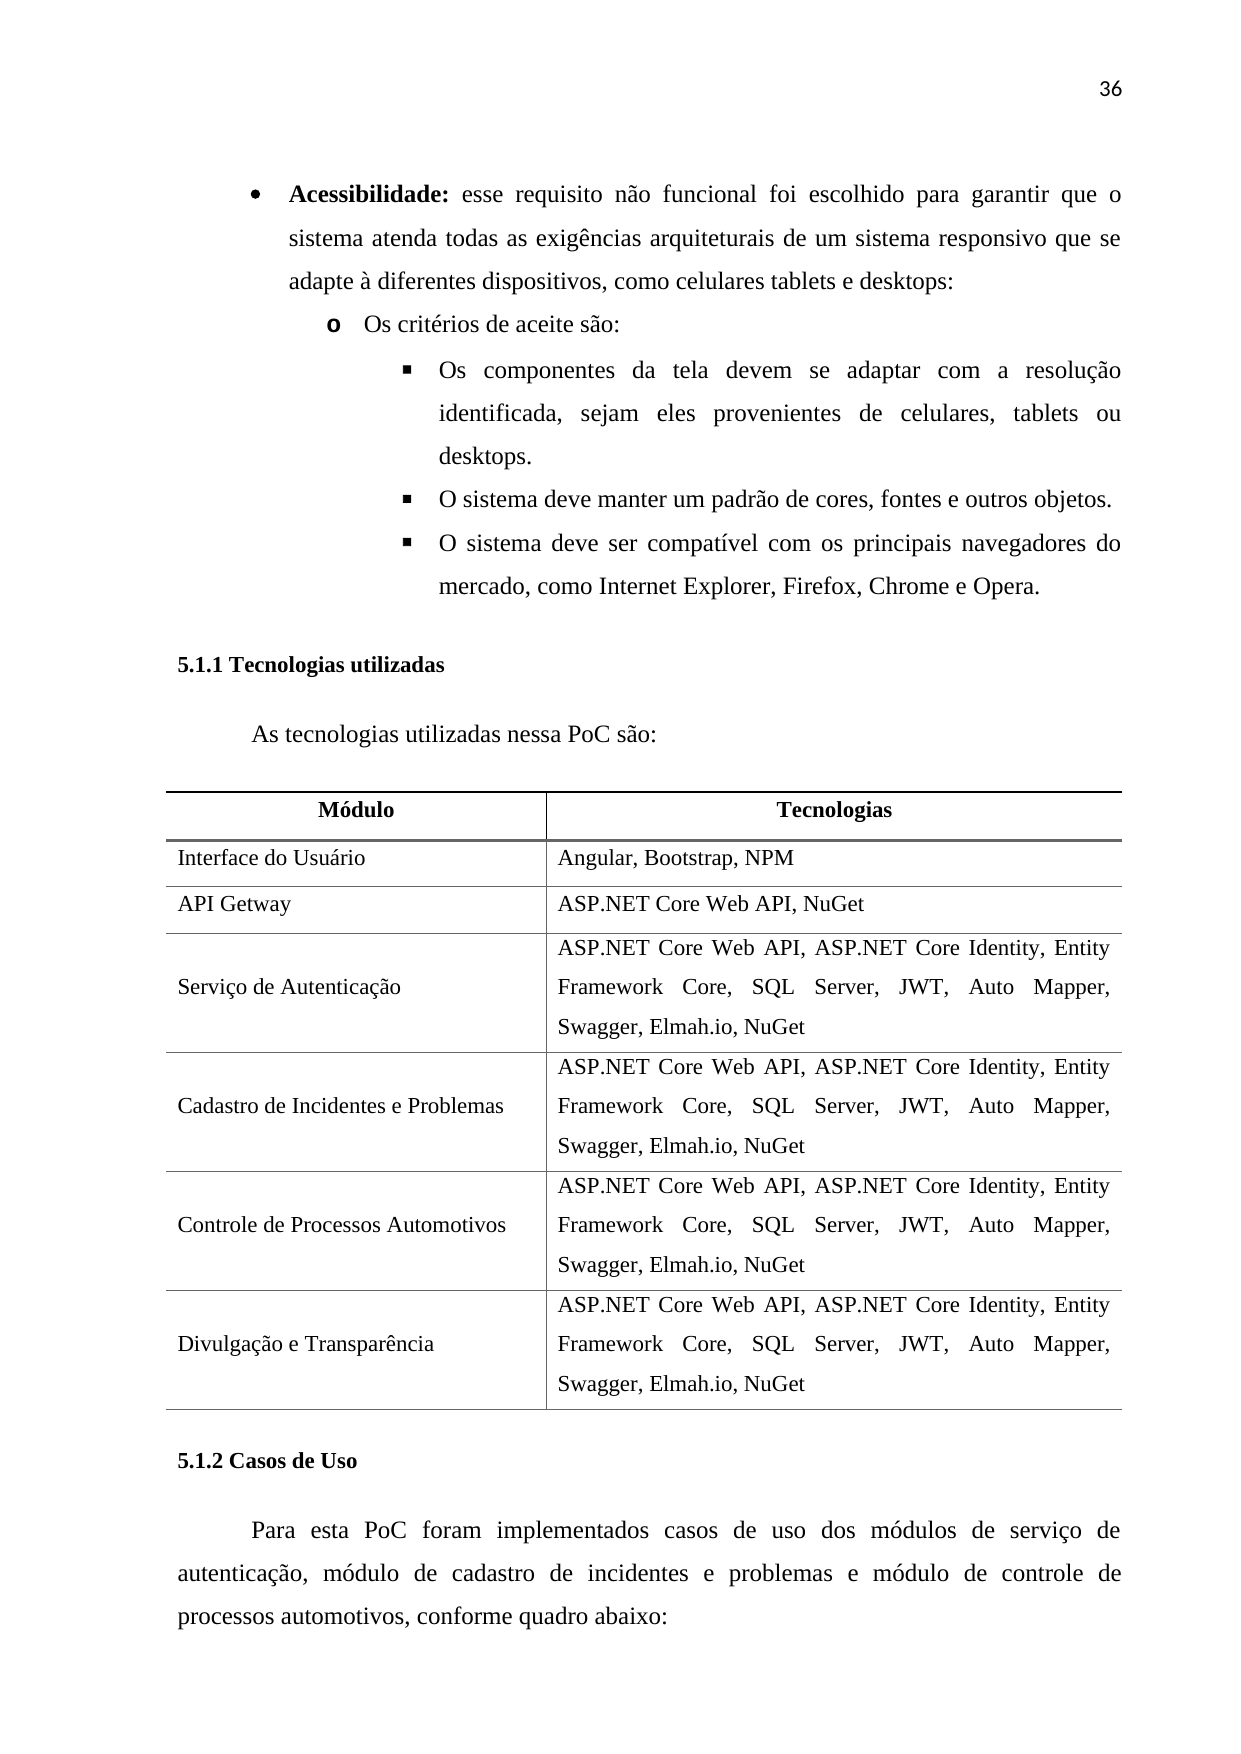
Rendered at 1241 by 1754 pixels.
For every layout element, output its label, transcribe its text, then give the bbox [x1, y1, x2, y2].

table_cell Interface do Usuário [166, 842, 546, 886]
list Os componentes da tela devem se adaptar com a resolução identificada, sejam eles provenientes de celulares, tablets ou desktops. [401, 355, 1122, 470]
table_cell API Getway [166, 887, 546, 933]
table_cell Divulgação e Transparência [166, 1291, 546, 1409]
text Para esta PoC foram implementados casos de uso dos módulos de serviço de autenticação, módulo de cadastro de incidentes e problemas e módulo de controle de processos automotivos, conforme quadro abaixo: [177, 1515, 1122, 1630]
table_cell Cadastro de Incidentes e Problemas [166, 1053, 546, 1171]
table_cell ASP.NET Core Web API, ASP.NET Core Identity, Entity Framework Core, SQL Server, JWT, Auto Mapper, Swagger, Elmah.io, NuGet [547, 1291, 1122, 1409]
list Os critérios de aceite são: [326, 309, 1122, 340]
table_cell Controle de Processos Automotivos [166, 1172, 546, 1290]
subtitle 5.1.2 Casos de Uso [177, 1447, 1122, 1473]
table_cell ASP.NET Core Web API, NuGet [547, 887, 1122, 933]
list O sistema deve manter um padrão de cores, fontes e outros objetos. [401, 484, 1122, 513]
table_cell Serviço de Autenticação [166, 934, 546, 1052]
table_cell Angular, Bootstrap, NPM [547, 842, 1122, 886]
table_header Tecnologias [547, 793, 1122, 839]
text As tecnologias utilizadas nessa PoC são: [177, 719, 1122, 748]
table_header Módulo [166, 793, 546, 839]
table_cell ASP.NET Core Web API, ASP.NET Core Identity, Entity Framework Core, SQL Server, JWT, Auto Mapper, Swagger, Elmah.io, NuGet [547, 1053, 1122, 1171]
list O sistema deve ser compatível com os principais navegadores do mercado, como Internet Explorer, Firefox, Chrome e Opera. [401, 528, 1122, 599]
table_cell ASP.NET Core Web API, ASP.NET Core Identity, Entity Framework Core, SQL Server, JWT, Auto Mapper, Swagger, Elmah.io, NuGet [547, 934, 1122, 1052]
subtitle 5.1.1 Tecnologias utilizadas [177, 651, 1122, 678]
table_cell ASP.NET Core Web API, ASP.NET Core Identity, Entity Framework Core, SQL Server, JWT, Auto Mapper, Swagger, Elmah.io, NuGet [547, 1172, 1122, 1290]
list Acessibilidade: esse requisito não funcional foi escolhido para garantir que o sistema atenda todas as exigências arquiteturais de um sistema responsivo que se adapte à diferentes dispositivos, como celulares tablets e desktops: [251, 179, 1122, 294]
